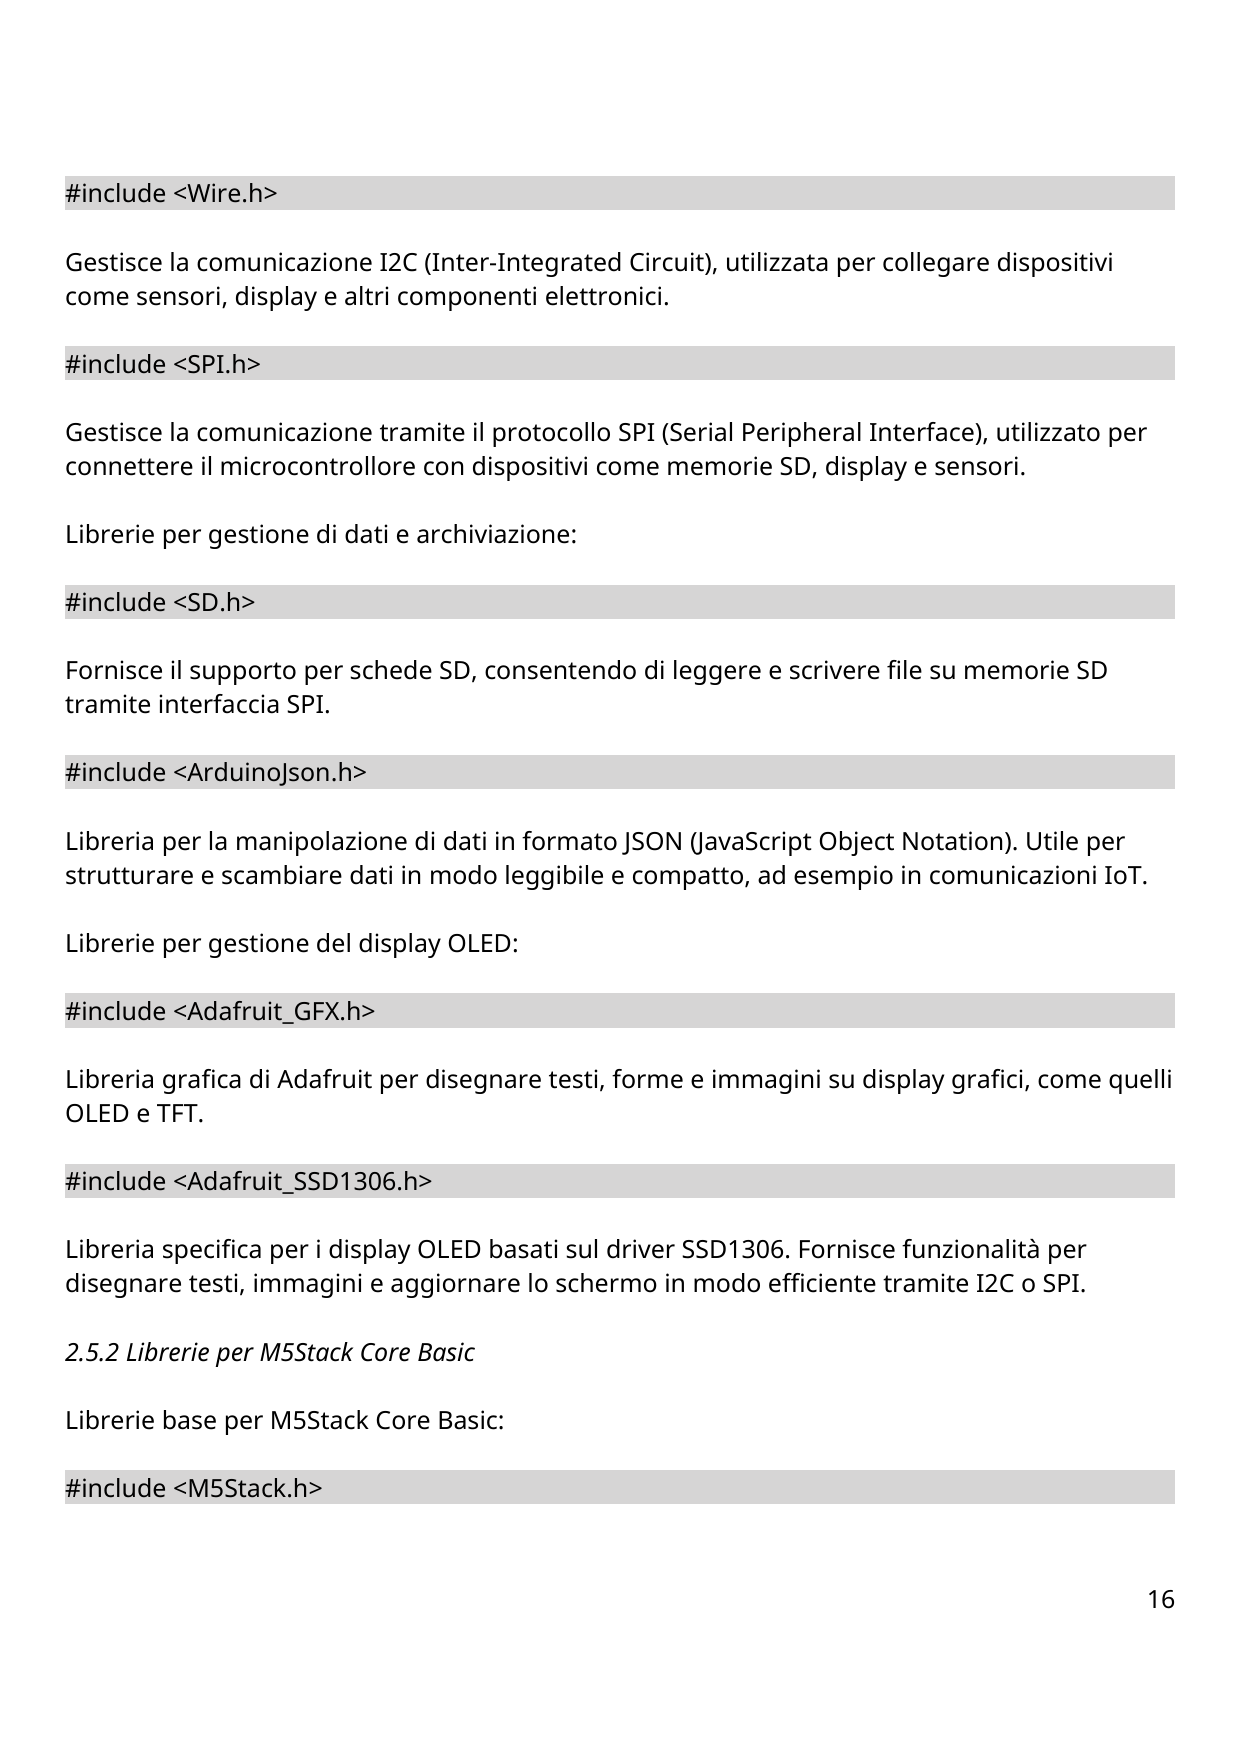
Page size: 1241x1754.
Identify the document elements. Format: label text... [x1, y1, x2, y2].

text 2.5.2 Librerie per M5Stack Core Basic [65, 1334, 1175, 1368]
text Libreria specifica per i display OLED basati sul driver SSD1306. Fornisce funzionalità per disegnare testi, immagini e aggiornare lo schermo in modo efficiente tramite I2C o SPI. [65, 1232, 1175, 1300]
text #include <ArduinoJson.h> [65, 755, 1175, 789]
text Librerie per gestione del display OLED: [65, 925, 1175, 959]
text #include <Adafruit_GFX.h> [65, 993, 1175, 1028]
text #include <M5Stack.h> [65, 1470, 1175, 1504]
text Gestisce la comunicazione tramite il protocollo SPI (Serial Peripheral Interface), utilizzato per connettere il microcontrollore con dispositivi come memorie SD, display e sensori. [65, 414, 1175, 483]
text #include <SPI.h> [65, 346, 1175, 380]
text #include <SD.h> [65, 585, 1175, 619]
text Libreria per la manipolazione di dati in formato JSON (JavaScript Object Notation). Utile per strutturare e scambiare dati in modo leggibile e compatto, ad esempio in comunicazioni IoT. [65, 823, 1175, 891]
text Gestisce la comunicazione I2C (Inter-Integrated Circuit), utilizzata per collegare dispositivi come sensori, display e altri componenti elettronici. [65, 244, 1175, 312]
text Librerie per gestione di dati e archiviazione: [65, 517, 1175, 551]
text #include <Wire.h> [65, 176, 1175, 210]
text #include <Adafruit_SSD1306.h> [65, 1164, 1175, 1198]
text Libreria grafica di Adafruit per disegnare testi, forme e immagini su display grafici, come quelli OLED e TFT. [65, 1062, 1175, 1130]
text Librerie base per M5Stack Core Basic: [65, 1402, 1175, 1436]
text Fornisce il supporto per schede SD, consentendo di leggere e scrivere file su memorie SD tramite interfaccia SPI. [65, 653, 1175, 721]
